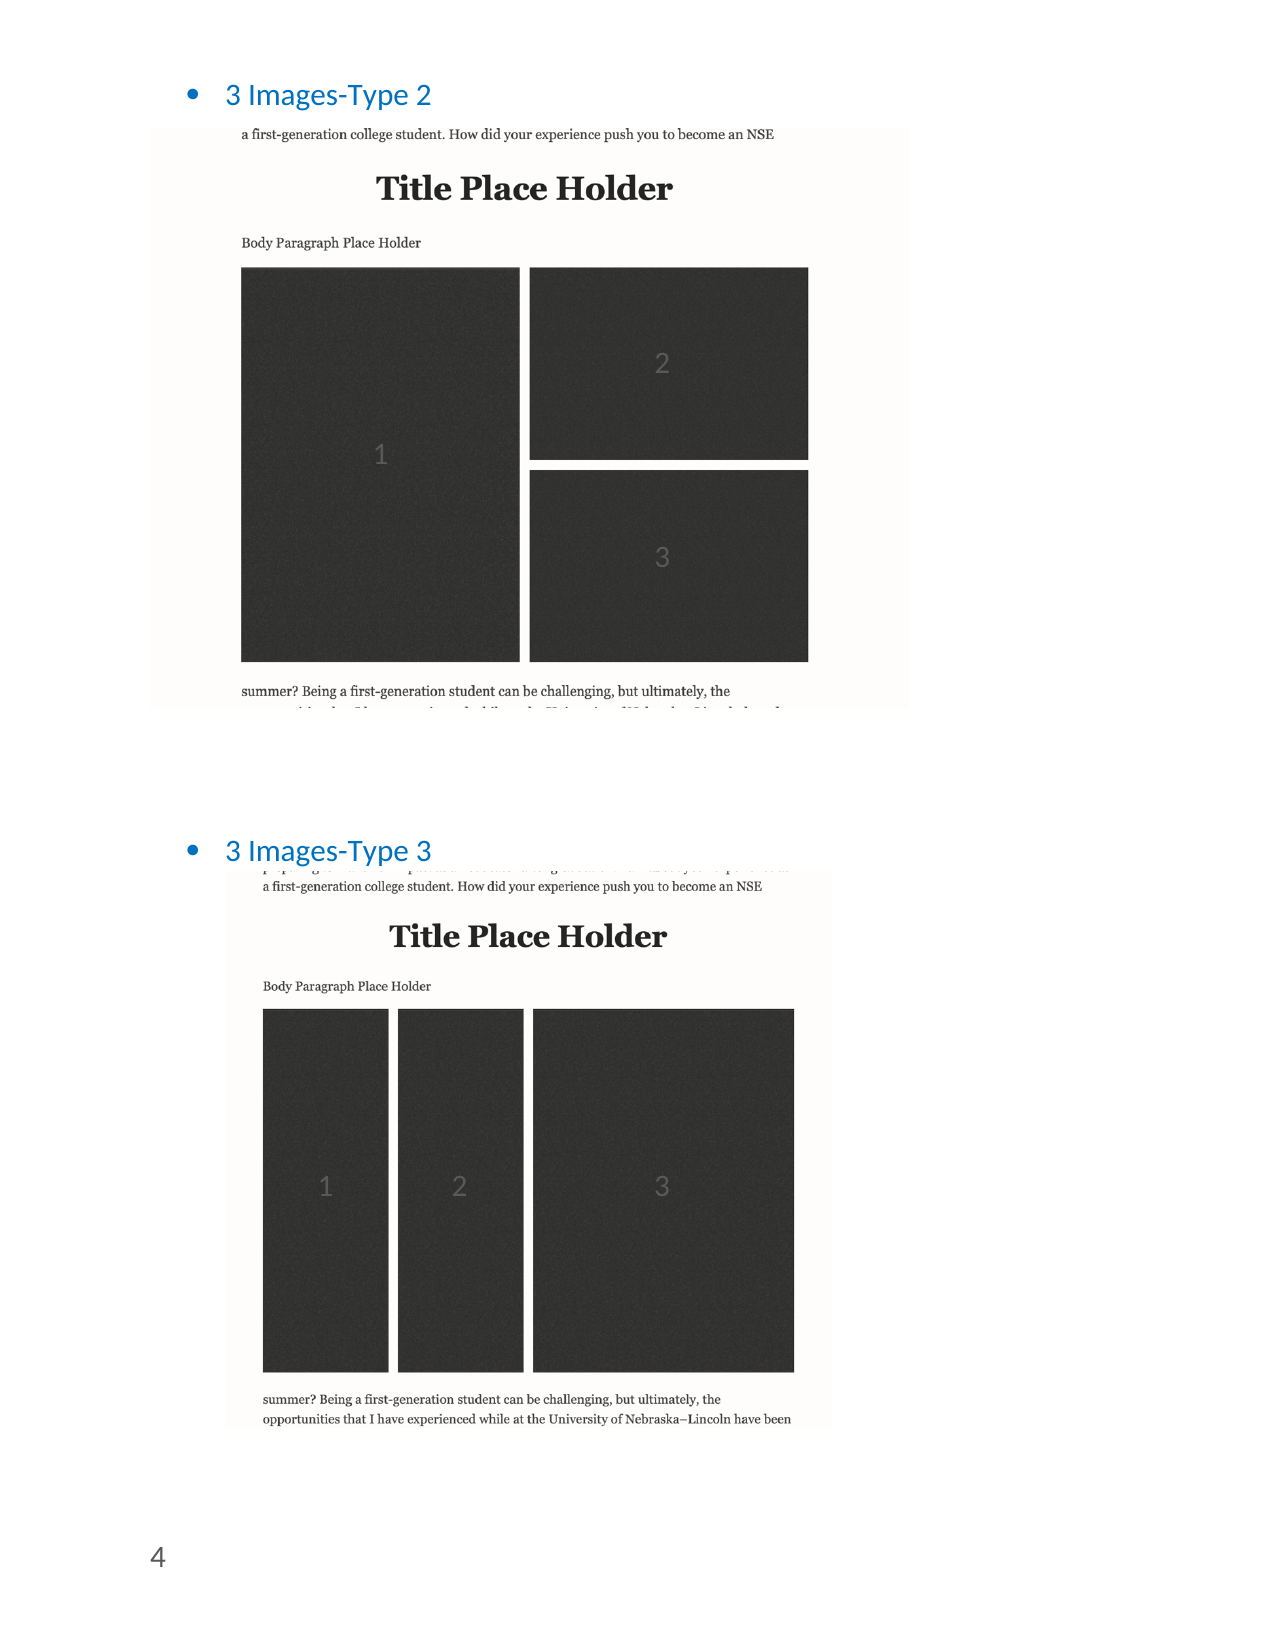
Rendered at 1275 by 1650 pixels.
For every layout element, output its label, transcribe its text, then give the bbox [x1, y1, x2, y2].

list 3 Images-Type 3 [187, 831, 1125, 869]
picture [150, 128, 909, 708]
list 3 Images-Type 2 [187, 75, 1125, 113]
picture [225, 871, 833, 1428]
